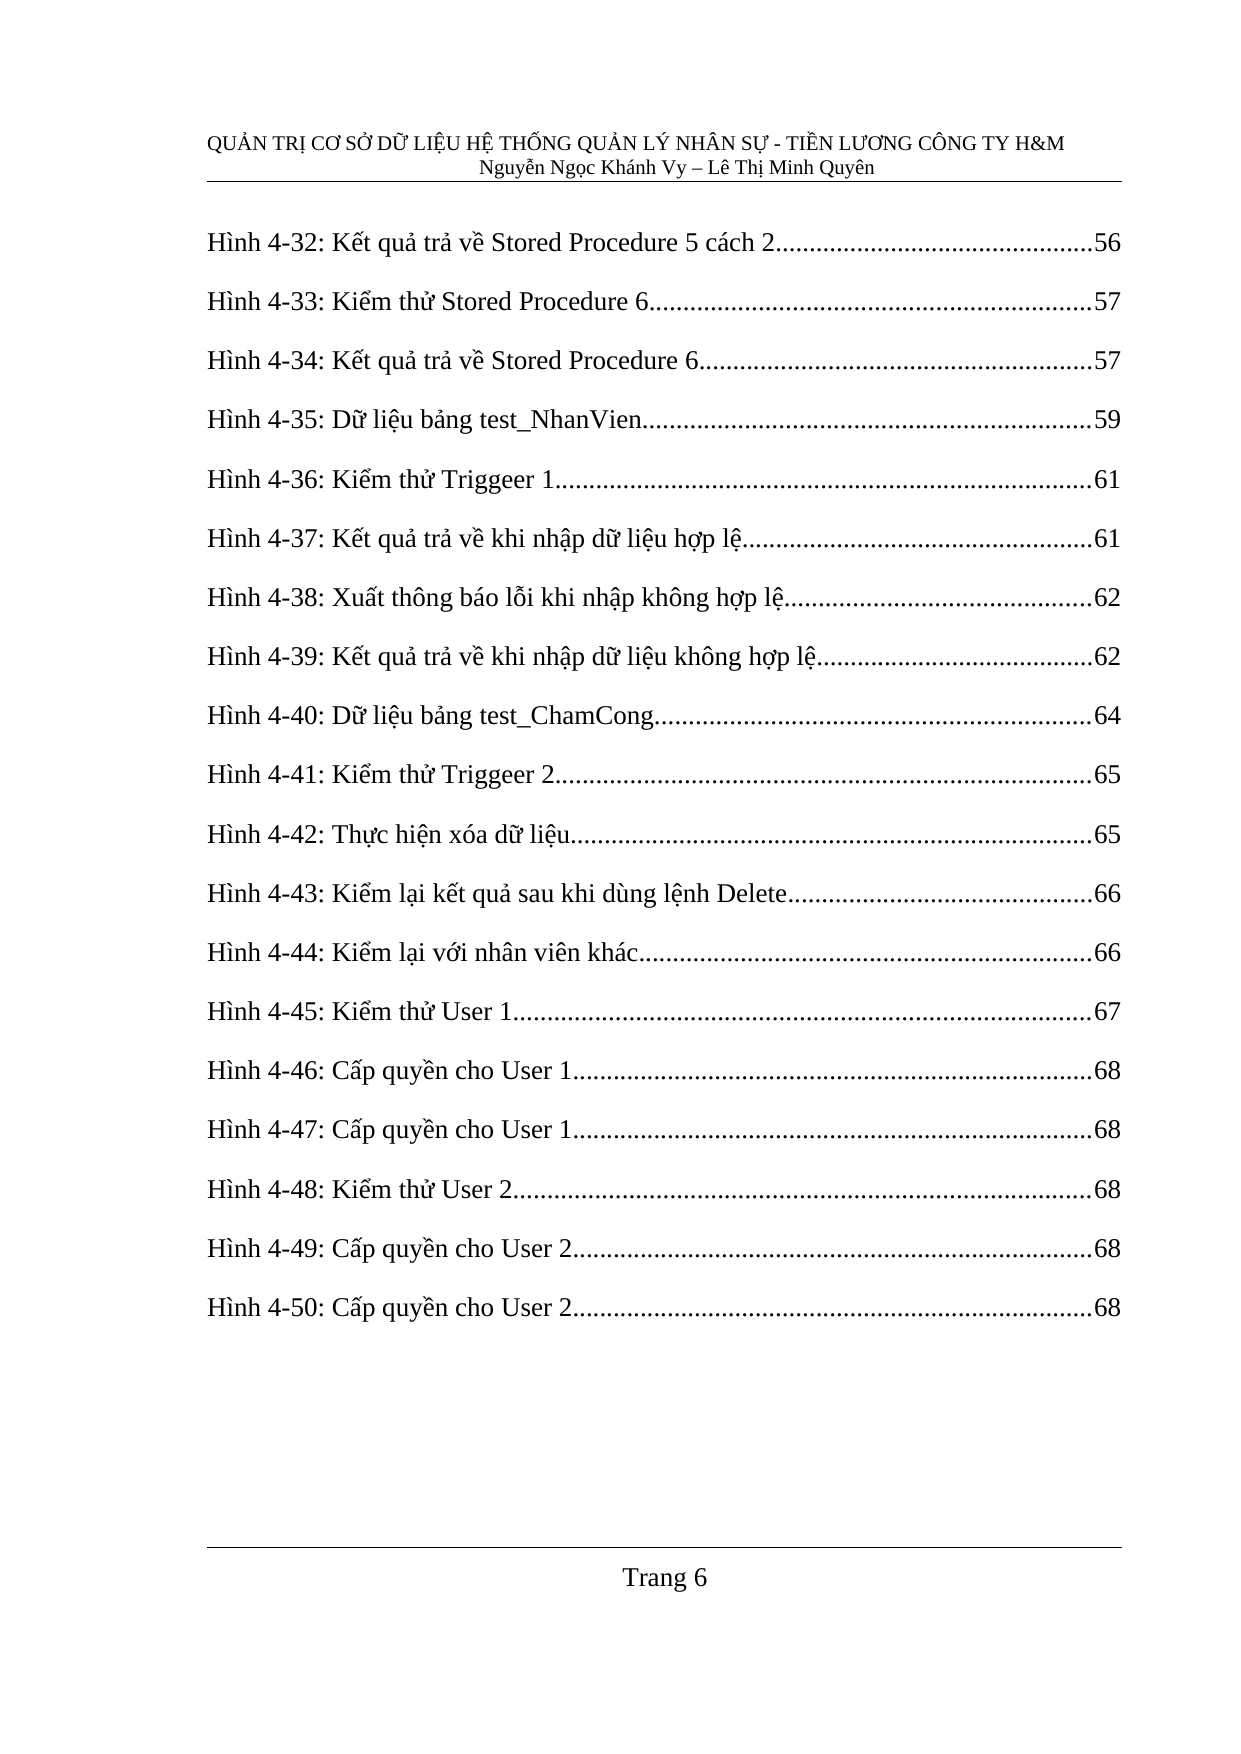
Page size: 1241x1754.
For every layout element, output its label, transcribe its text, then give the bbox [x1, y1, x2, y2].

text Hình 4-40: Dữ liệu bảng test_ChamCong 64 [207, 699, 1122, 731]
text Hình 4-34: Kết quả trả về Stored Procedure 6 57 [207, 344, 1122, 376]
text Hình 4-32: Kết quả trả về Stored Procedure 5 cách 2 56 [207, 226, 1122, 257]
text Hình 4-44: Kiểm lại với nhân viên khác 66 [207, 936, 1122, 967]
text Hình 4-43: Kiểm lại kết quả sau khi dùng lệnh Delete 66 [207, 877, 1122, 908]
text Hình 4-45: Kiểm thử User 1 67 [207, 995, 1122, 1026]
text Hình 4-48: Kiểm thử User 2 68 [207, 1173, 1122, 1204]
text Hình 4-36: Kiểm thử Triggeer 1 61 [207, 463, 1122, 494]
text Hình 4-46: Cấp quyền cho User 1 68 [207, 1054, 1122, 1086]
text Hình 4-50: Cấp quyền cho User 2 68 [207, 1291, 1122, 1322]
text Hình 4-49: Cấp quyền cho User 2 68 [207, 1232, 1122, 1263]
text Hình 4-47: Cấp quyền cho User 1 68 [207, 1113, 1122, 1145]
text Hình 4-42: Thực hiện xóa dữ liệu 65 [207, 818, 1122, 849]
text Hình 4-35: Dữ liệu bảng test_NhanVien 59 [207, 403, 1122, 435]
text Hình 4-39: Kết quả trả về khi nhập dữ liệu không hợp lệ 62 [207, 640, 1122, 671]
text Hình 4-38: Xuất thông báo lỗi khi nhập không hợp lệ 62 [207, 581, 1122, 612]
text Hình 4-41: Kiểm thử Triggeer 2 65 [207, 758, 1122, 790]
text Hình 4-37: Kết quả trả về khi nhập dữ liệu hợp lệ 61 [207, 522, 1122, 553]
text Hình 4-33: Kiểm thử Stored Procedure 6 57 [207, 285, 1122, 316]
